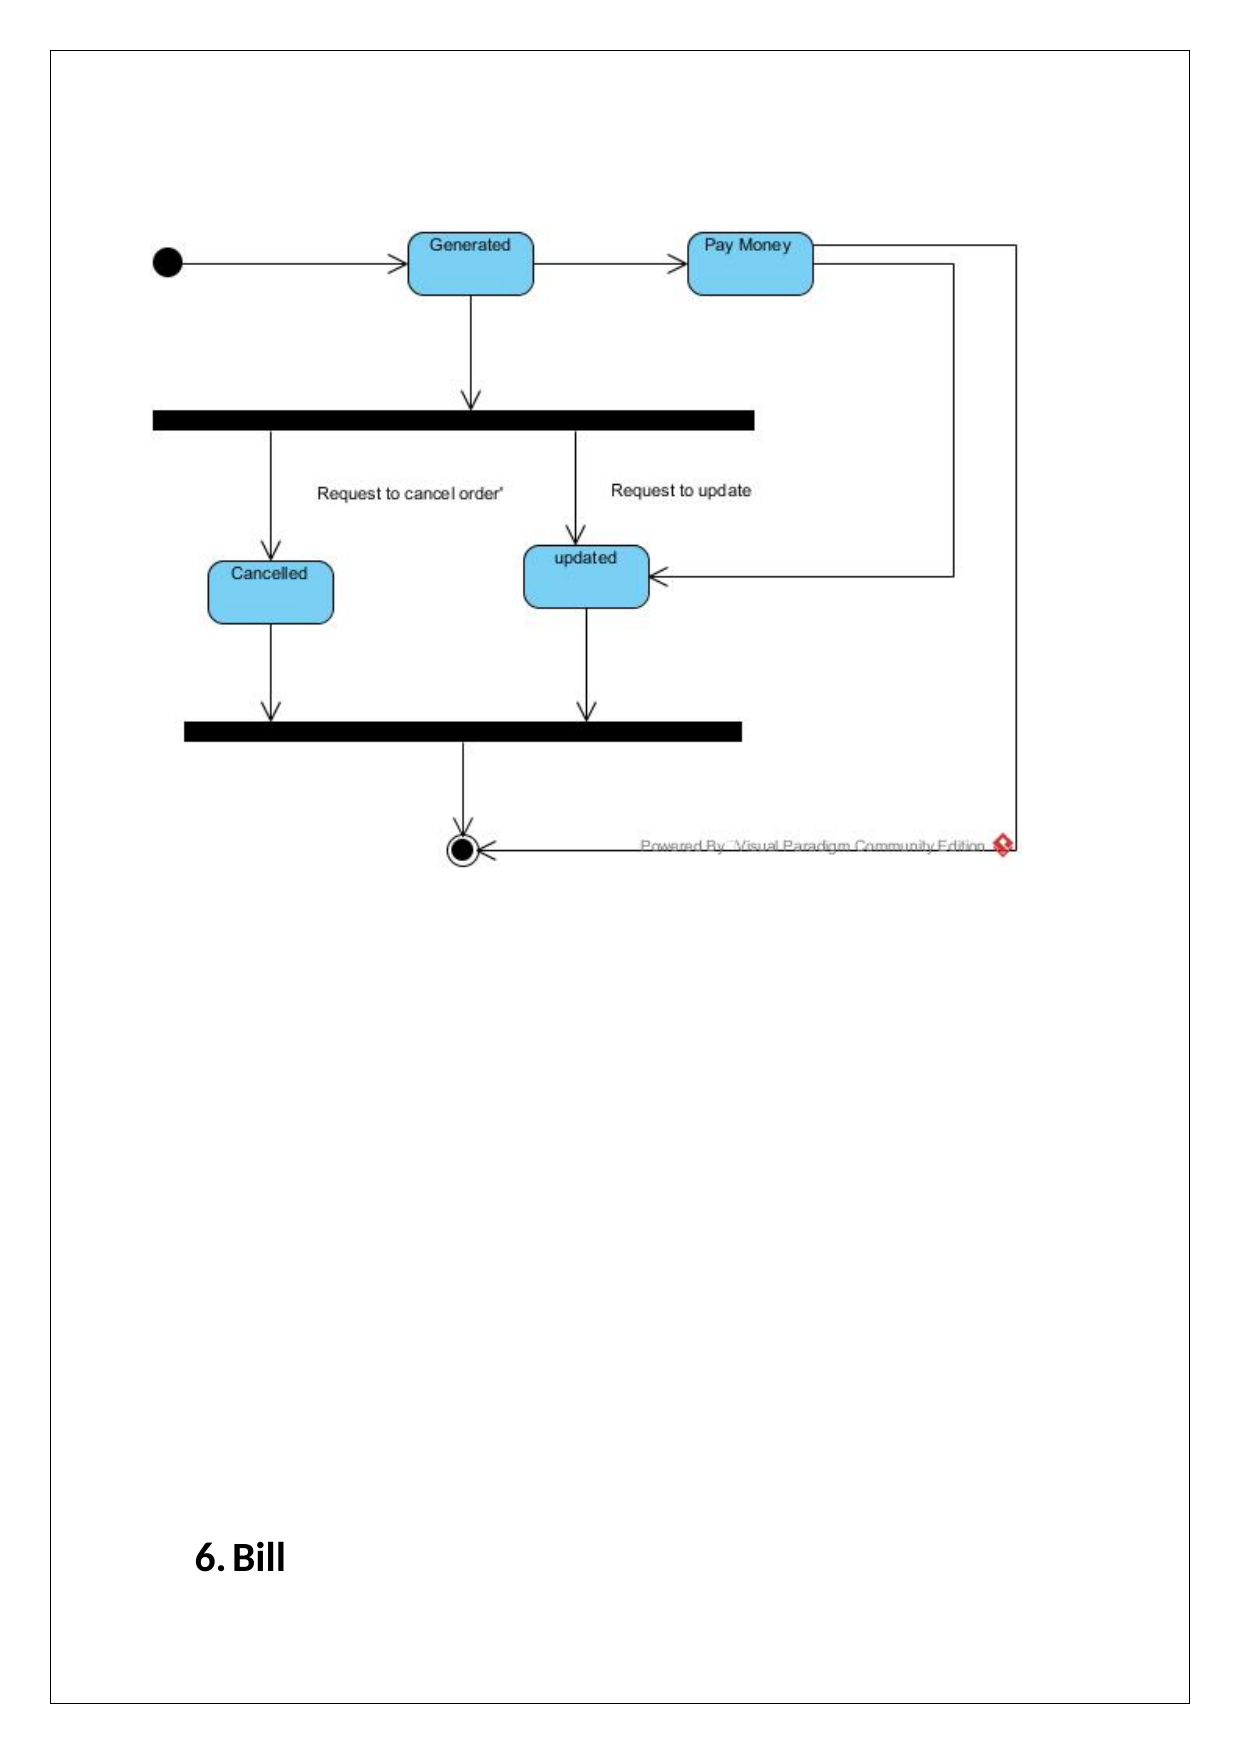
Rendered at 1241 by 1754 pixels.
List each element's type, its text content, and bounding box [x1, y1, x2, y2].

picture [150, 229, 1022, 872]
list Bill [194, 1531, 1090, 1581]
